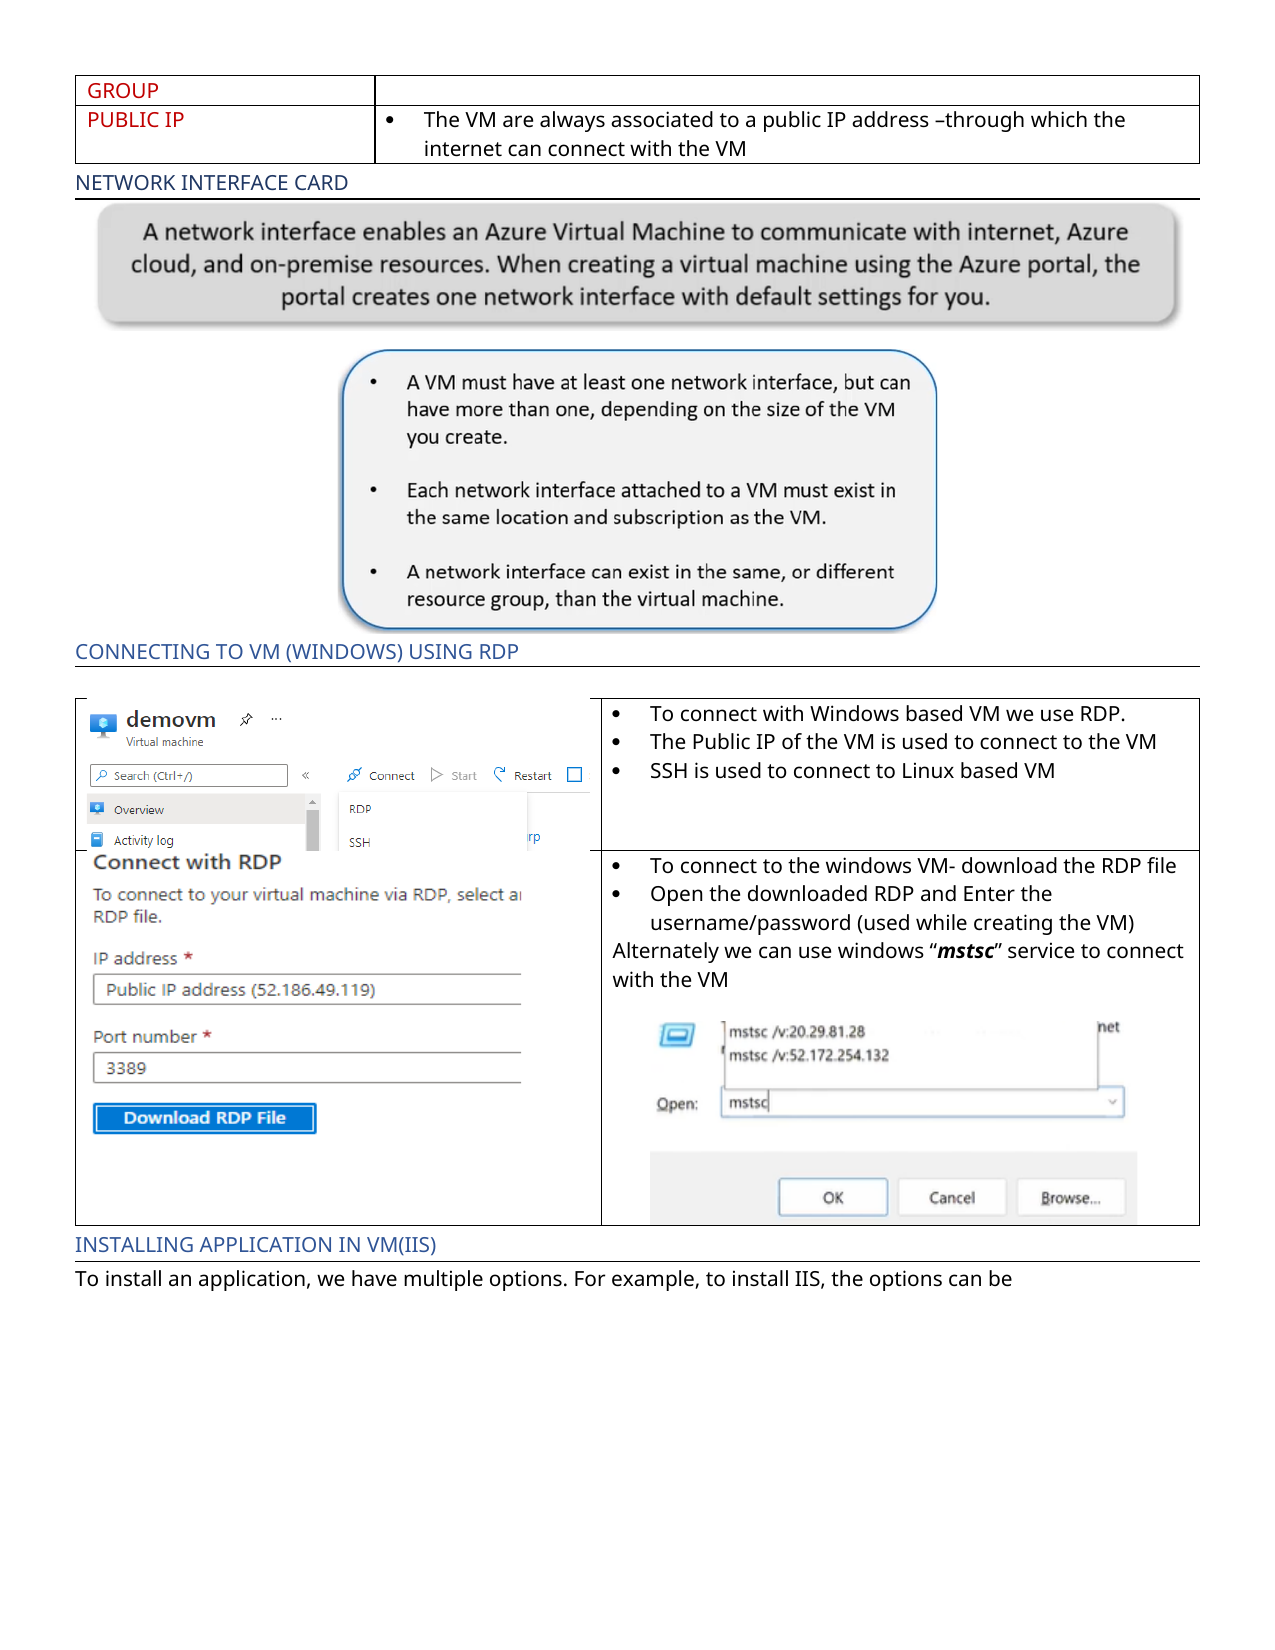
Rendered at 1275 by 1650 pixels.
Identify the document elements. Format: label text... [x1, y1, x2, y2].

subtitle CONNECTING TO VM (WINDOWS) USING RDP [75, 637, 1200, 666]
subtitle NETWORK INTERFACE CARD [75, 168, 1200, 198]
subtitle INSTALLING APPLICATION IN VM(IIS) [75, 1230, 1200, 1261]
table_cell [376, 76, 1199, 104]
table_cell To connect to the windows VM- download the RDP file Open the downloaded RDP and Enter the username/password (used while creating the VM) Alternately we can use windows “mstsc” service to connect with the VM [602, 851, 1199, 1225]
picture [91, 201, 1184, 331]
table_header To connect with Windows based VM we use RDP. The Public IP of the VM is used to connect to the VM SSH is used to connect to Linux based VM [602, 699, 1199, 850]
table_cell PUBLIC IP [76, 106, 374, 162]
picture [337, 349, 938, 634]
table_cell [76, 76, 374, 104]
text To install an application, we have multiple options. For example, to install IIS, the options can be [75, 1264, 1200, 1293]
picture [86, 698, 590, 1150]
table_header [590, 699, 601, 850]
table_header [76, 699, 86, 850]
table_cell [76, 851, 601, 1225]
table_cell The VM are always associated to a public IP address –through which the internet can connect with the VM [376, 106, 1199, 162]
picture [650, 1021, 1138, 1225]
